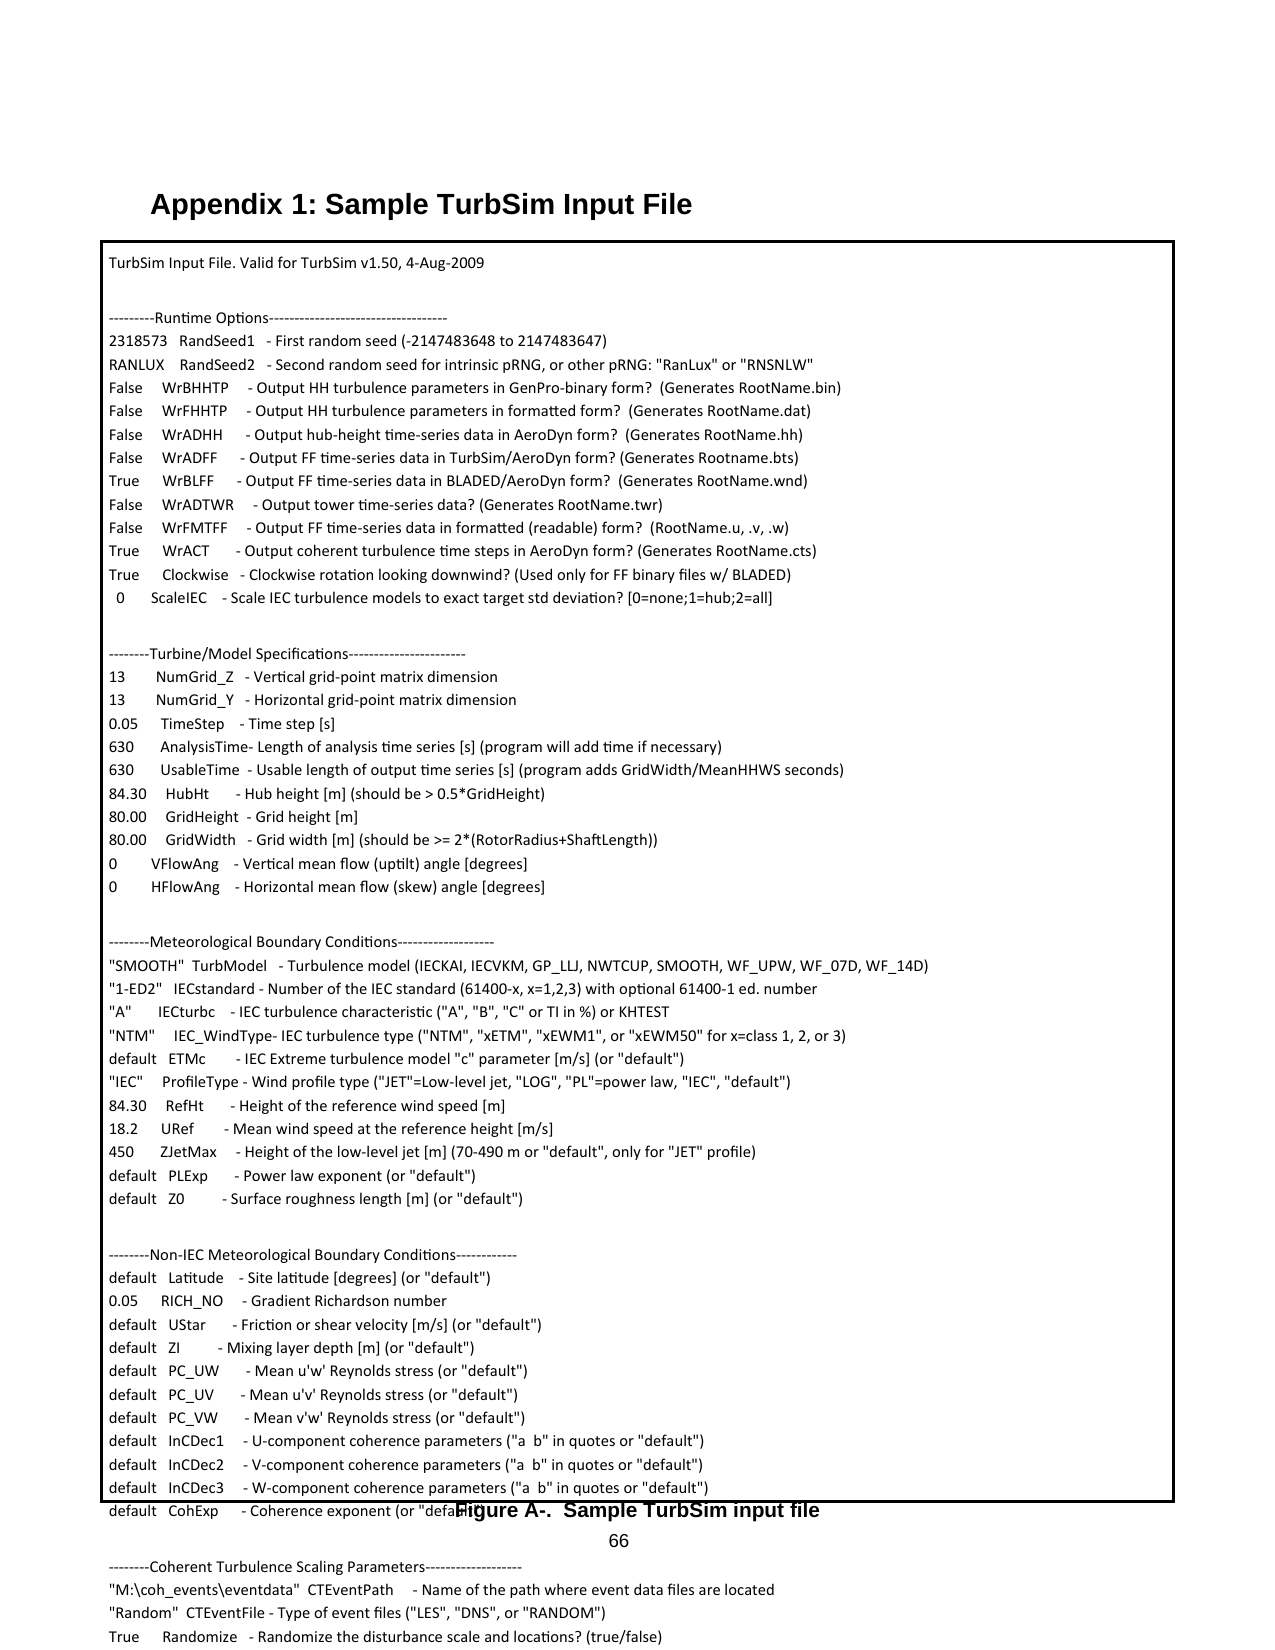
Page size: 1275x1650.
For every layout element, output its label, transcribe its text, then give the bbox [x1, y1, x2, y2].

text Appendix A: Sample TurbSim Input File [150, 187, 1125, 220]
